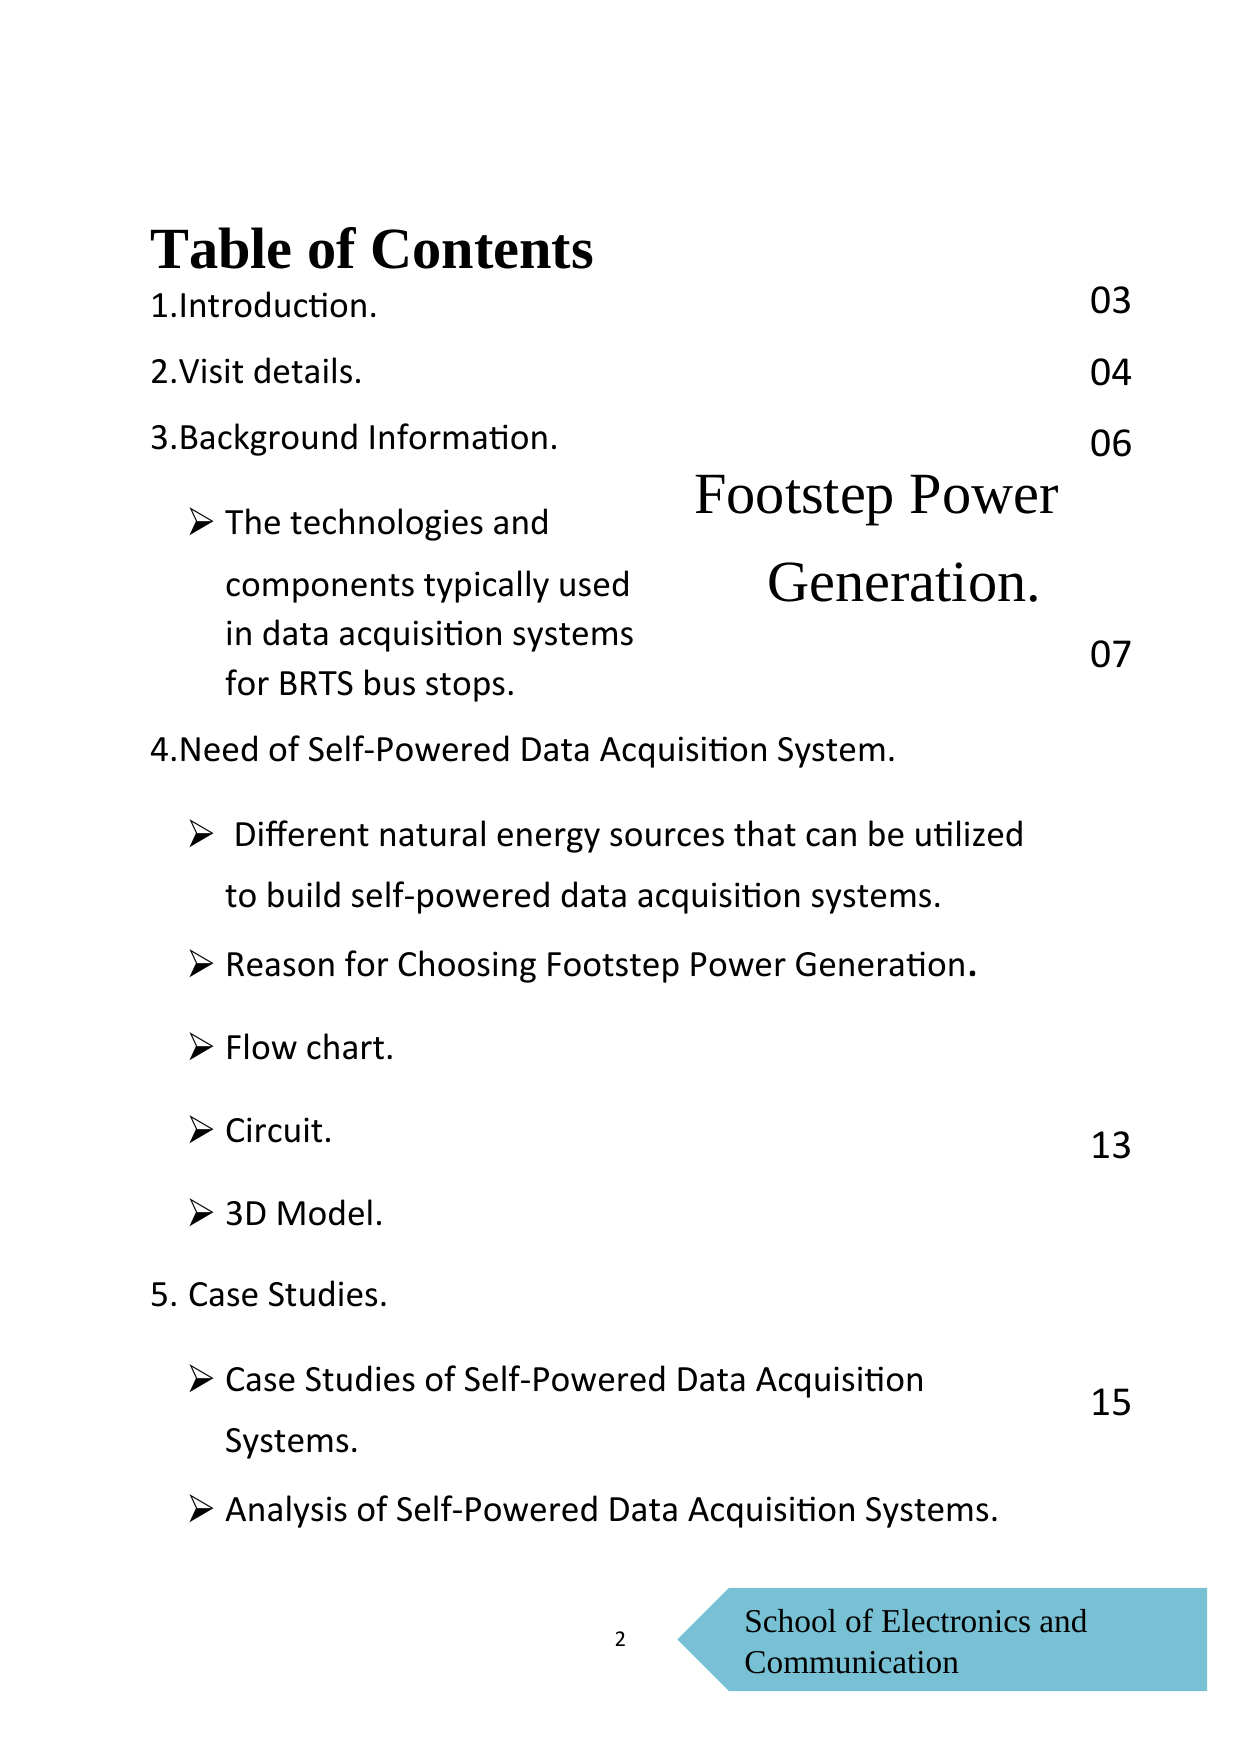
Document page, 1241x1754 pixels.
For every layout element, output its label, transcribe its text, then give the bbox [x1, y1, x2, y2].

text Table of Contents [150, 213, 1090, 281]
list Flow chart. [187, 1004, 1090, 1081]
list Different natural energy sources that can be utilized to build self-powered data acquisition systems. [187, 791, 1090, 917]
text 1.Introduction. [150, 281, 1090, 326]
list Reason for Choosing Footstep Power Generation. [187, 921, 1090, 998]
text 3.Background Information. [150, 413, 1090, 459]
list 3D Model. [187, 1170, 1090, 1247]
text 5. Case Studies. [150, 1269, 1090, 1315]
list The technologies and components typically used in data acquisition systems for BRTS bus stops. [187, 479, 1090, 704]
text 4.Need of Self-Powered Data Acquisition System. [150, 725, 1090, 771]
text 2.Visit details. [150, 347, 1090, 393]
list Case Studies of Self-Powered Data Acquisition Systems. [187, 1336, 1090, 1462]
list Analysis of Self-Powered Data Acquisition Systems. [187, 1466, 1090, 1543]
list Circuit. [187, 1087, 1090, 1164]
